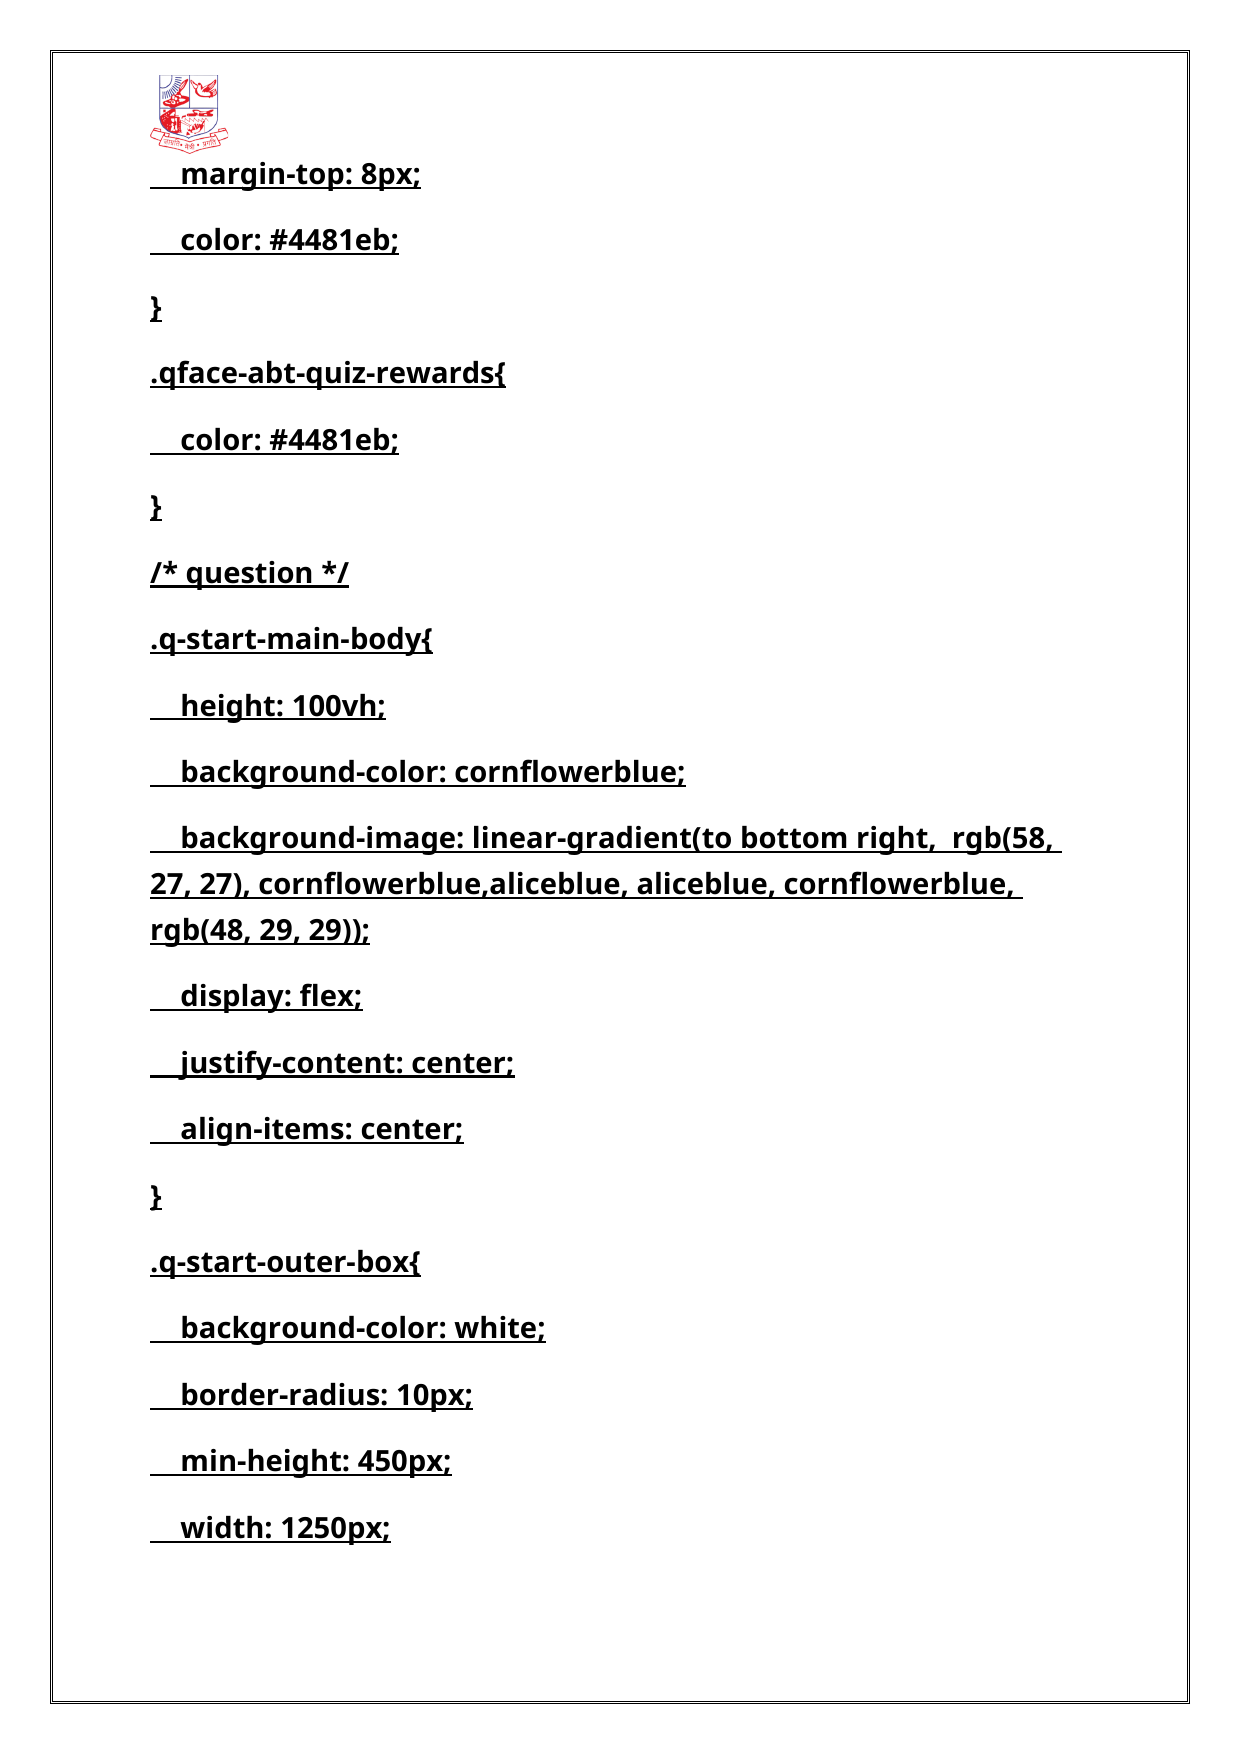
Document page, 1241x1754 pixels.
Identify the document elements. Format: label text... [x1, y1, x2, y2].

text margin-top: 8px; [150, 153, 1090, 193]
text justify-content: center; [150, 1042, 1090, 1082]
text background-color: white; [150, 1308, 1090, 1347]
text /* question */ [150, 552, 1090, 592]
text width: 1250px; [150, 1507, 1090, 1547]
text display: flex; [150, 975, 1090, 1015]
picture [150, 75, 229, 154]
text .qface-abt-quiz-rewards{ [150, 352, 1090, 392]
text .q-start-outer-box{ [150, 1241, 1090, 1281]
text align-items: center; [150, 1108, 1090, 1148]
text color: #4481eb; [150, 219, 1090, 259]
text } [150, 485, 1090, 525]
text border-radius: 10px; [150, 1374, 1090, 1414]
text min-height: 450px; [150, 1441, 1090, 1480]
text background-color: cornflowerblue; [150, 751, 1090, 791]
text .q-start-main-body{ [150, 618, 1090, 658]
text color: #4481eb; [150, 419, 1090, 459]
text height: 100vh; [150, 685, 1090, 724]
text } [150, 1175, 1090, 1214]
text } [150, 286, 1090, 326]
text background-image: linear-gradient(to bottom right, rgb(58, 27, 27), cornflowerblue,aliceblue, aliceblue, cornflowerblue, rgb(48, 29, 29)); [150, 818, 1090, 949]
